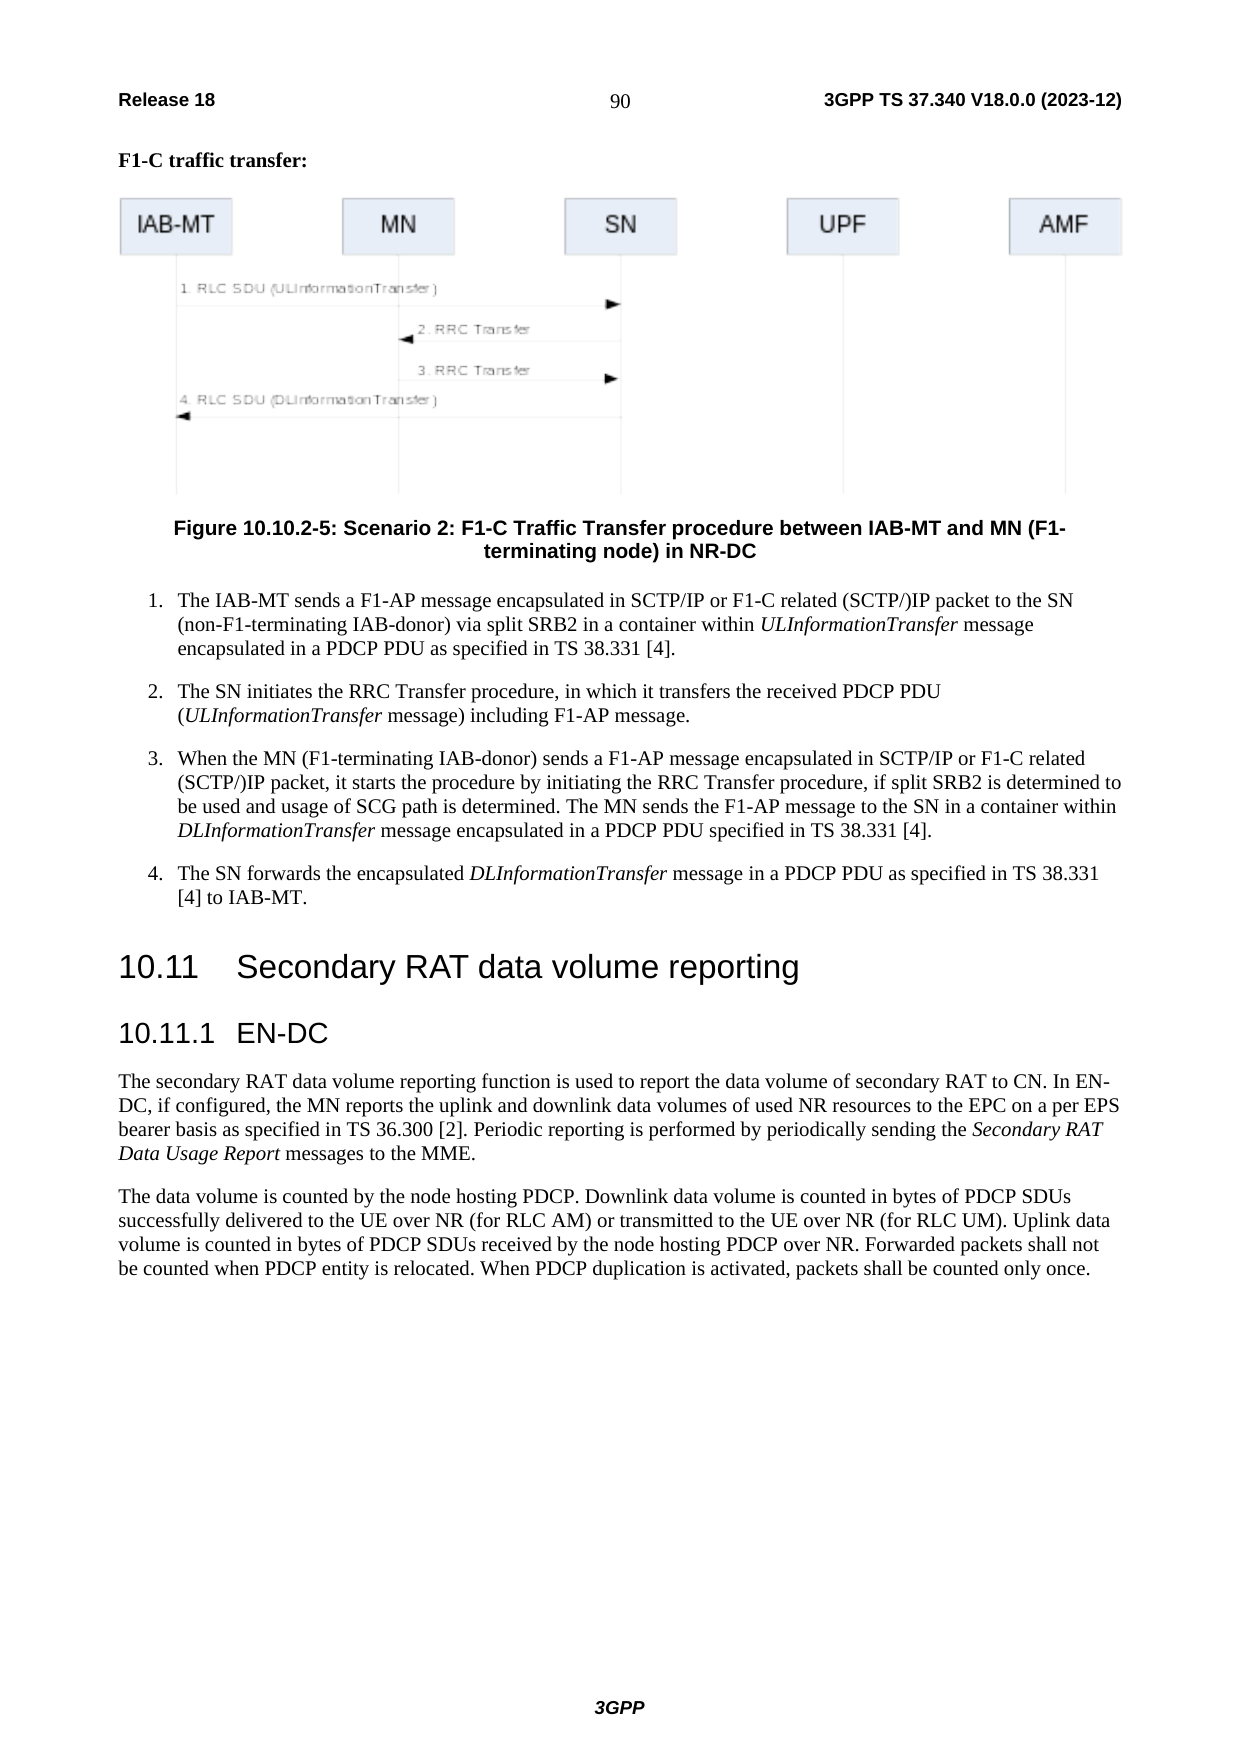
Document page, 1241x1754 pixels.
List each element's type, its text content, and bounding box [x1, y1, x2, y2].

subtitle 10.11.1 EN-DC [118, 1016, 1122, 1050]
text The data volume is counted by the node hosting PDCP. Downlink data volume is counted in bytes of PDCP SDUs successfully delivered to the UE over NR (for RLC AM) or transmitted to the UE over NR (for RLC UM). Uplink data volume is counted in bytes of PDCP SDUs received by the node hosting PDCP over NR. Forwarded packets shall not be counted when PDCP entity is relocated. When PDCP duplication is activated, packets shall be counted only once. [118, 1184, 1122, 1280]
text The secondary RAT data volume reporting function is used to report the data volume of secondary RAT to CN. In EN-DC, if configured, the MN reports the uplink and downlink data volumes of used NR resources to the EPC on a per EPS bearer basis as specified in TS 36.300 [2]. Periodic reporting is performed by periodically sending the Secondary RAT Data Usage Report messages to the MME. [118, 1069, 1122, 1165]
text 2. The SN initiates the RRC Transfer procedure, in which it transfers the received PDCP PDU (ULInformationTransfer message) including F1-AP message. [148, 679, 1122, 727]
subtitle 10.11 Secondary RAT data volume reporting [118, 947, 1122, 985]
text 1. The IAB-MT sends a F1-AP message encapsulated in SCTP/IP or F1-C related (SCTP/)IP packet to the SN (non-F1-terminating IAB-donor) via split SRB2 in a container within ULInformationTransfer message encapsulated in a PDCP PDU as specified in TS 38.331 [4]. [148, 588, 1122, 660]
text 3. When the MN (F1-terminating IAB-donor) sends a F1-AP message encapsulated in SCTP/IP or F1-C related (SCTP/)IP packet, it starts the procedure by initiating the RRC Transfer procedure, if split SRB2 is determined to be used and usage of SCG path is determined. The MN sends the F1-AP message to the SN in a container within DLInformationTransfer message encapsulated in a PDCP PDU specified in TS 38.331 [4]. [148, 746, 1122, 842]
text F1-C traffic transfer: [118, 147, 1122, 172]
text 4. The SN forwards the encapsulated DLInformationTransfer message in a PDCP PDU as specified in TS 38.331 [4] to IAB-MT. [148, 861, 1122, 909]
text Figure 10.10.2-5: Scenario 2: F1-C Traffic Transfer procedure between IAB-MT and MN (F1-terminating node) in NR-DC [118, 515, 1122, 563]
